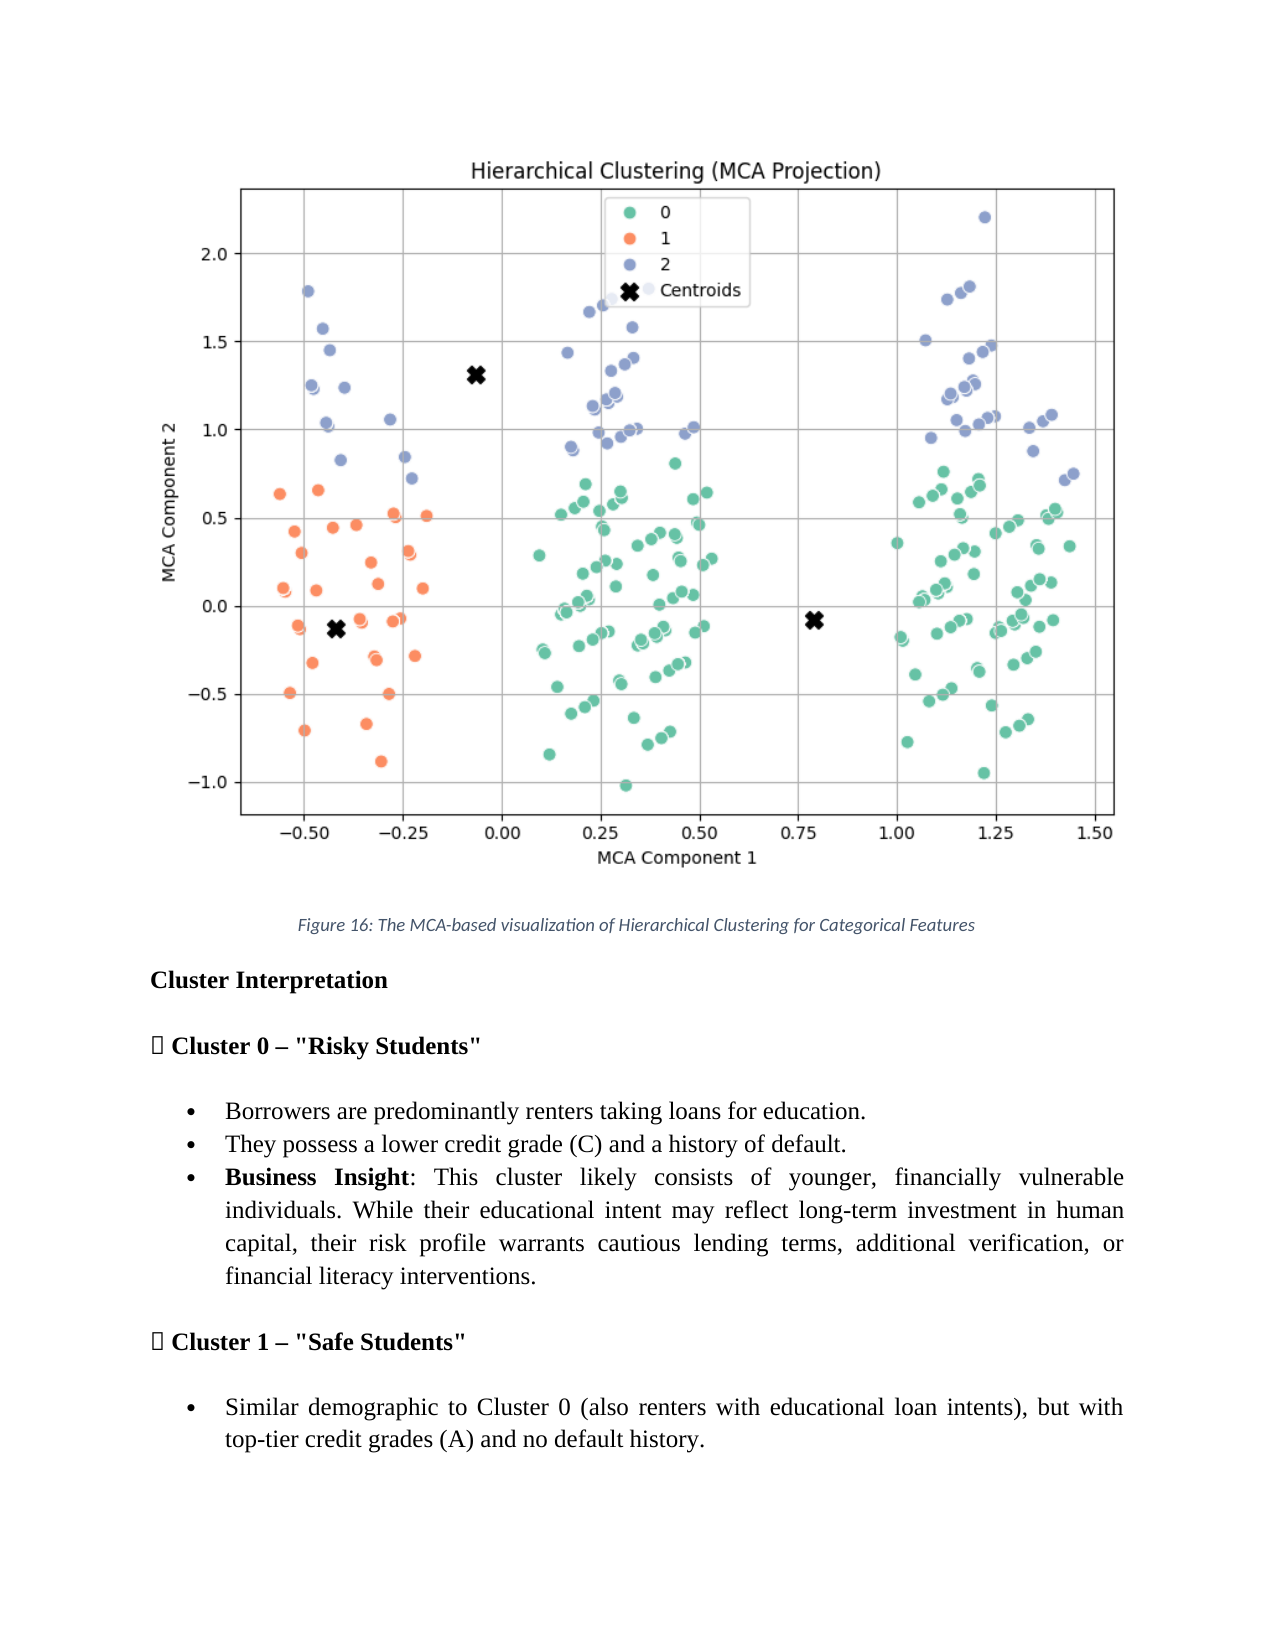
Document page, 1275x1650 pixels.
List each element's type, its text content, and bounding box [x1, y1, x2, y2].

text Cluster Interpretation [150, 965, 1125, 994]
text Figure 16: The MCA-based visualization of Hierarchical Clustering for Categorical Features [150, 913, 1125, 936]
list Business Insight: This cluster likely consists of younger, financially vulnerable individuals. While their educational intent may reflect long-term investment in human capital, their risk profile warrants cautious lending terms, additional verification, or financial literacy interventions. [187, 1162, 1125, 1290]
list Borrowers are predominantly renters taking loans for education. [187, 1096, 1125, 1125]
list They possess a lower credit grade (C) and a history of default. [187, 1129, 1125, 1158]
list Similar demographic to Cluster 0 (also renters with educational loan intents), but with top-tier credit grades (A) and no default history. [187, 1392, 1125, 1453]
text 🔹 Cluster 0 – "Risky Students" [150, 1028, 1125, 1062]
picture [150, 150, 1125, 880]
text 🔹 Cluster 1 – "Safe Students" [150, 1323, 1125, 1357]
